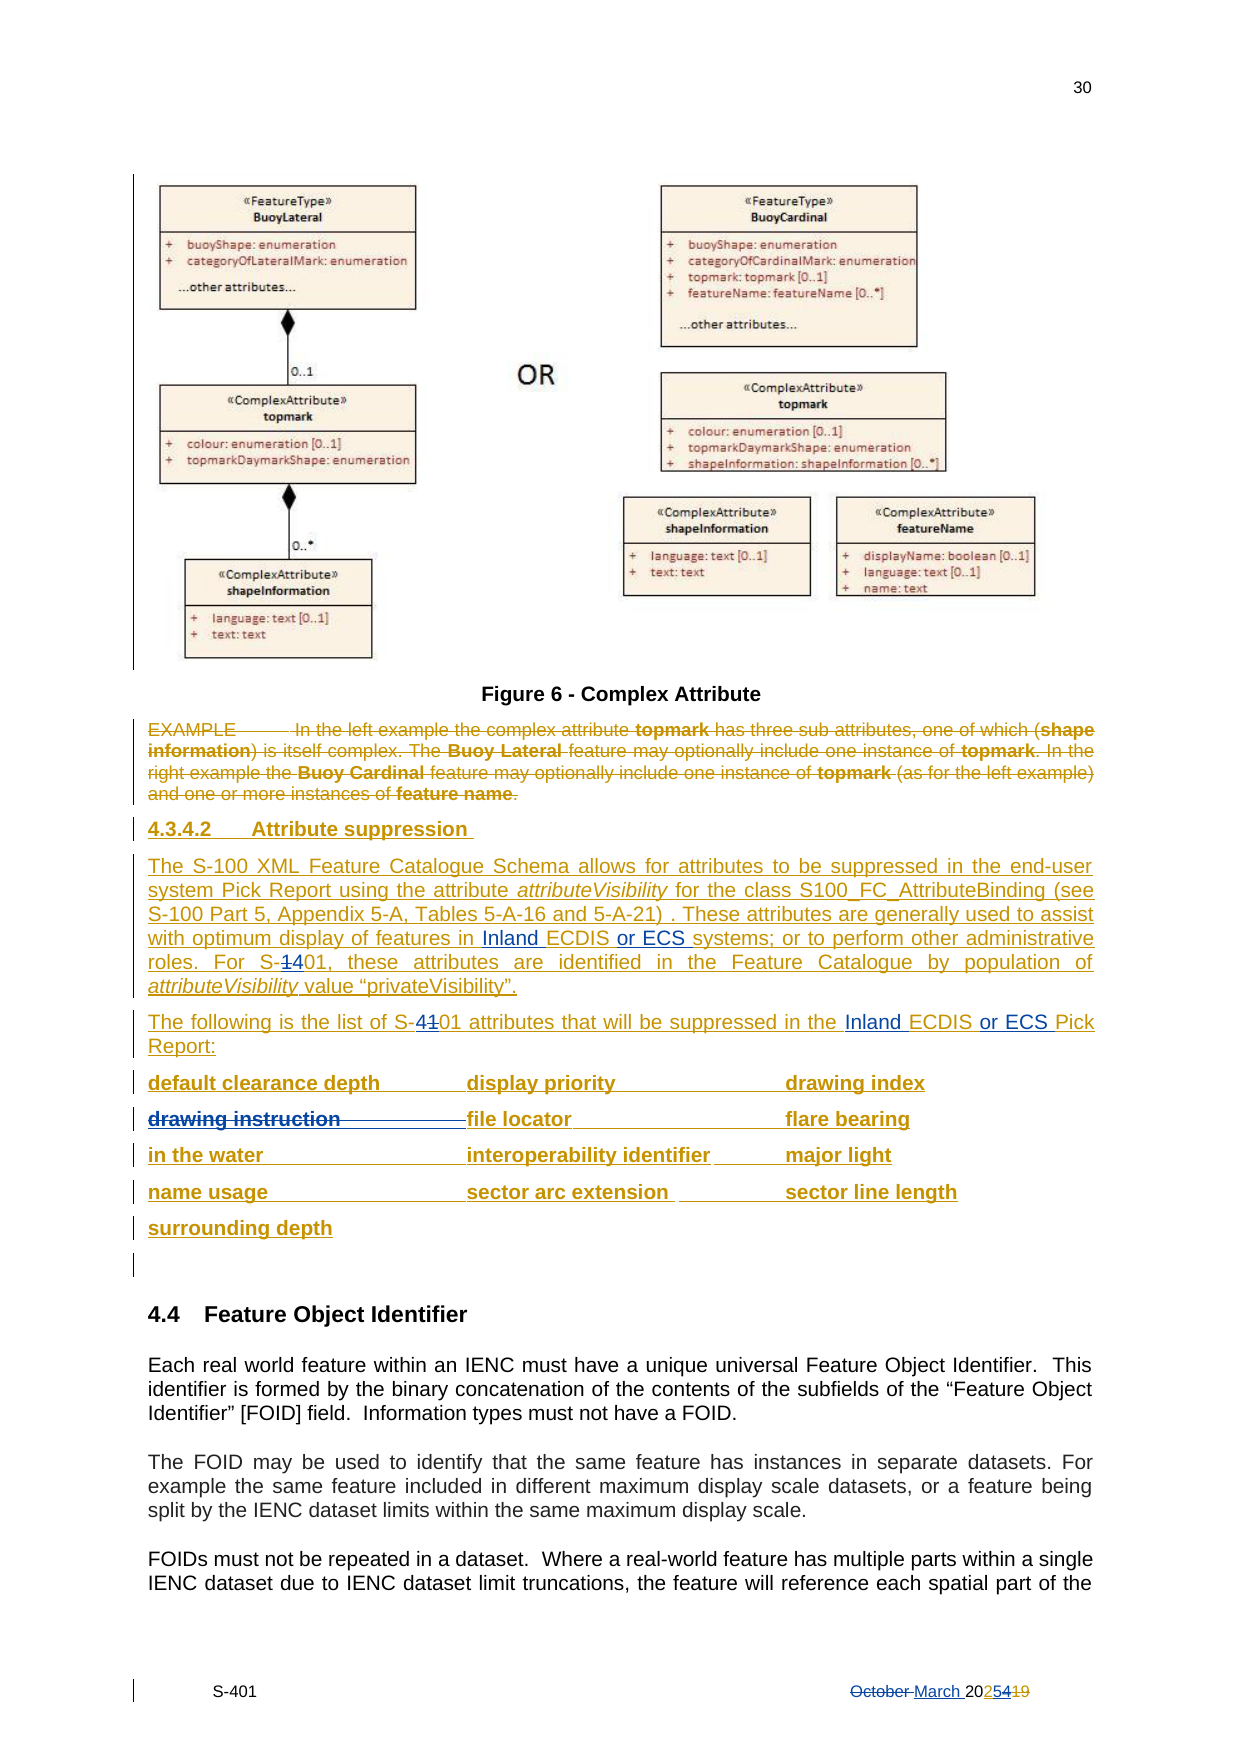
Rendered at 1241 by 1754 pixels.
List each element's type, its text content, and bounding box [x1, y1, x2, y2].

text Each real world feature within an IENC must have a unique universal Feature Object Identifier. This identifier is formed by the binary concatenation of the contents of the subfields of the “Feature Object Identifier” [FOID] field. Information types must not have a FOID. [148, 1353, 1094, 1424]
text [148, 1546, 1094, 1594]
subtitle Feature Object Identifier [148, 1302, 1094, 1328]
text Figure 6 - Complex Attribute [148, 682, 1094, 706]
text The FOID may be used to identify that the same feature has instances in separate datasets. For example the same feature included in different maximum display scale datasets, or a feature being split by the IENC dataset limits within the same maximum display scale. [148, 1449, 1094, 1521]
